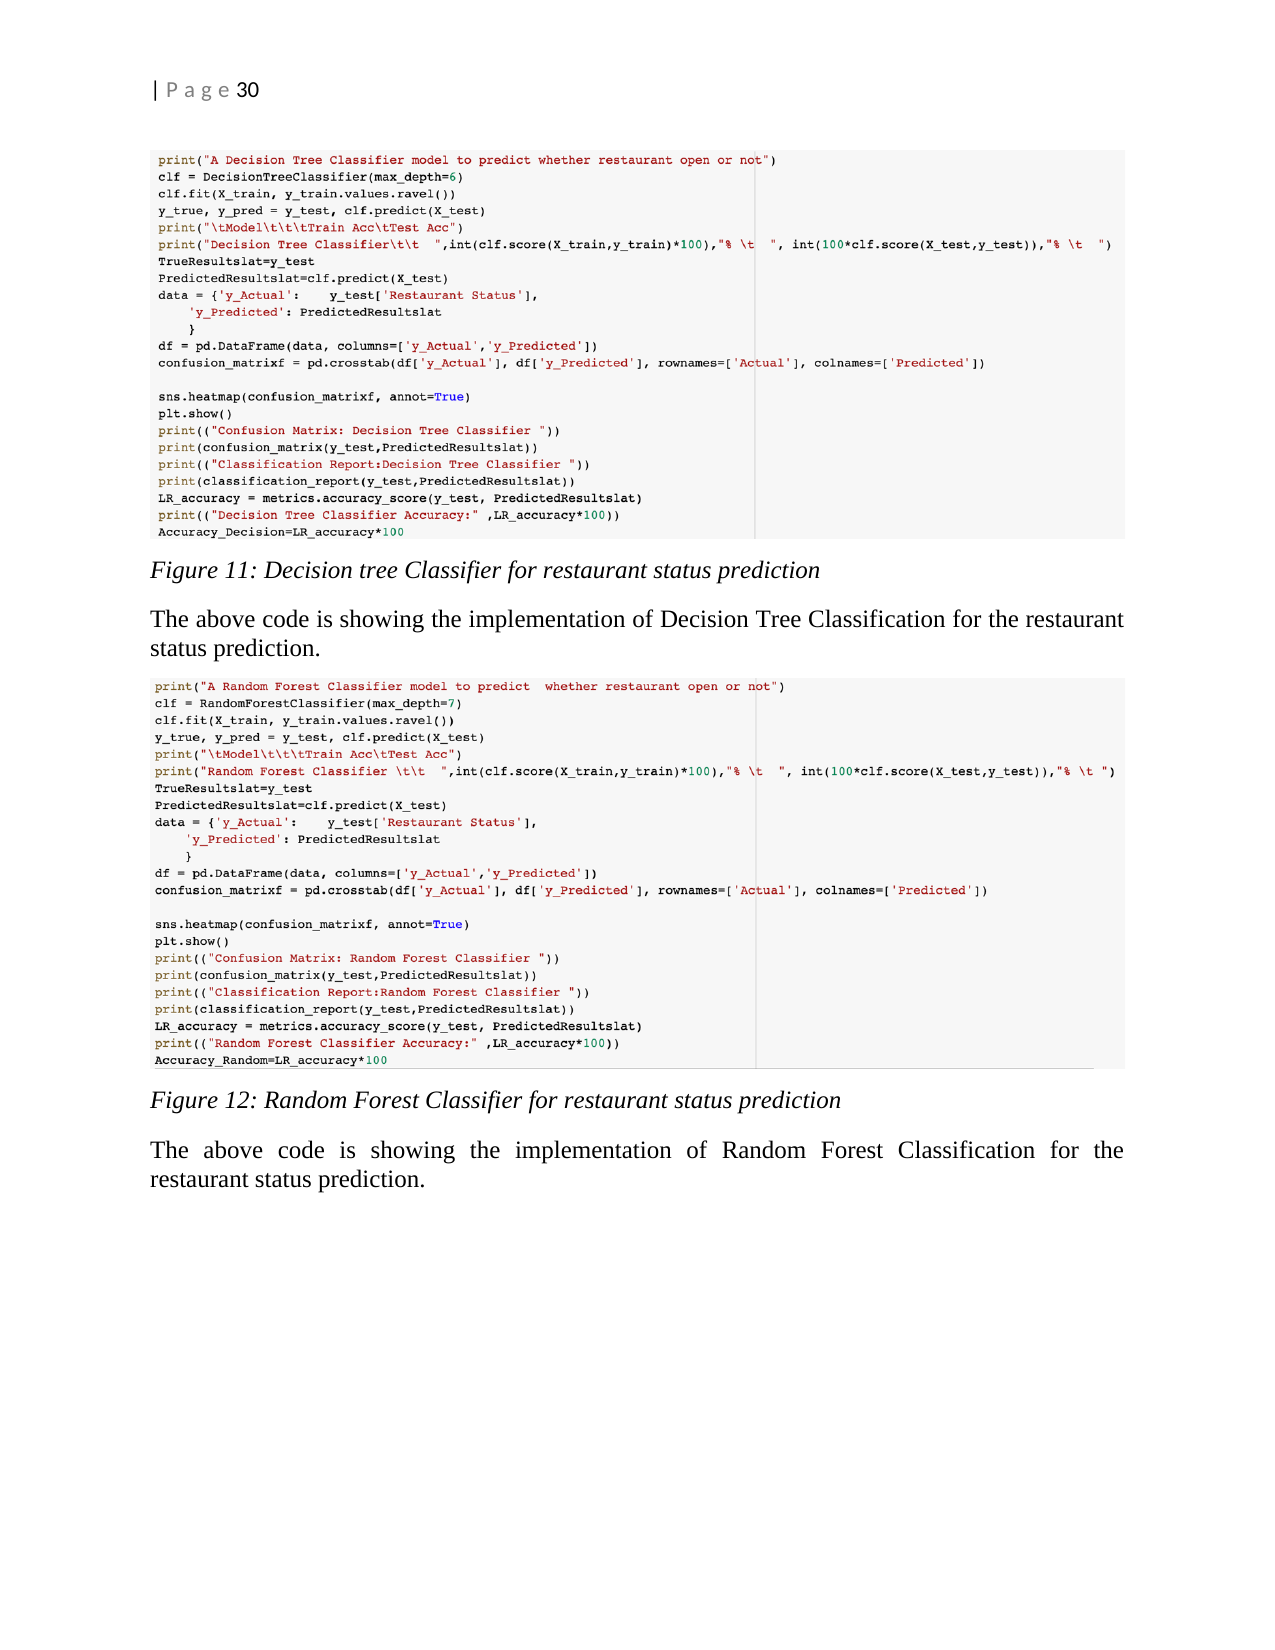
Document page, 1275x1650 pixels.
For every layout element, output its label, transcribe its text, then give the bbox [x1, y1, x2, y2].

text The above code is showing the implementation of Random Forest Classification for the restaurant status prediction. [150, 1135, 1125, 1193]
picture [150, 678, 1125, 1069]
picture [150, 150, 1125, 539]
text The above code is showing the implementation of Decision Tree Classification for the restaurant status prediction. [150, 604, 1125, 662]
text Figure 11: Decision tree Classifier for restaurant status prediction [150, 555, 1125, 584]
text Figure 12: Random Forest Classifier for restaurant status prediction [150, 1086, 1125, 1114]
